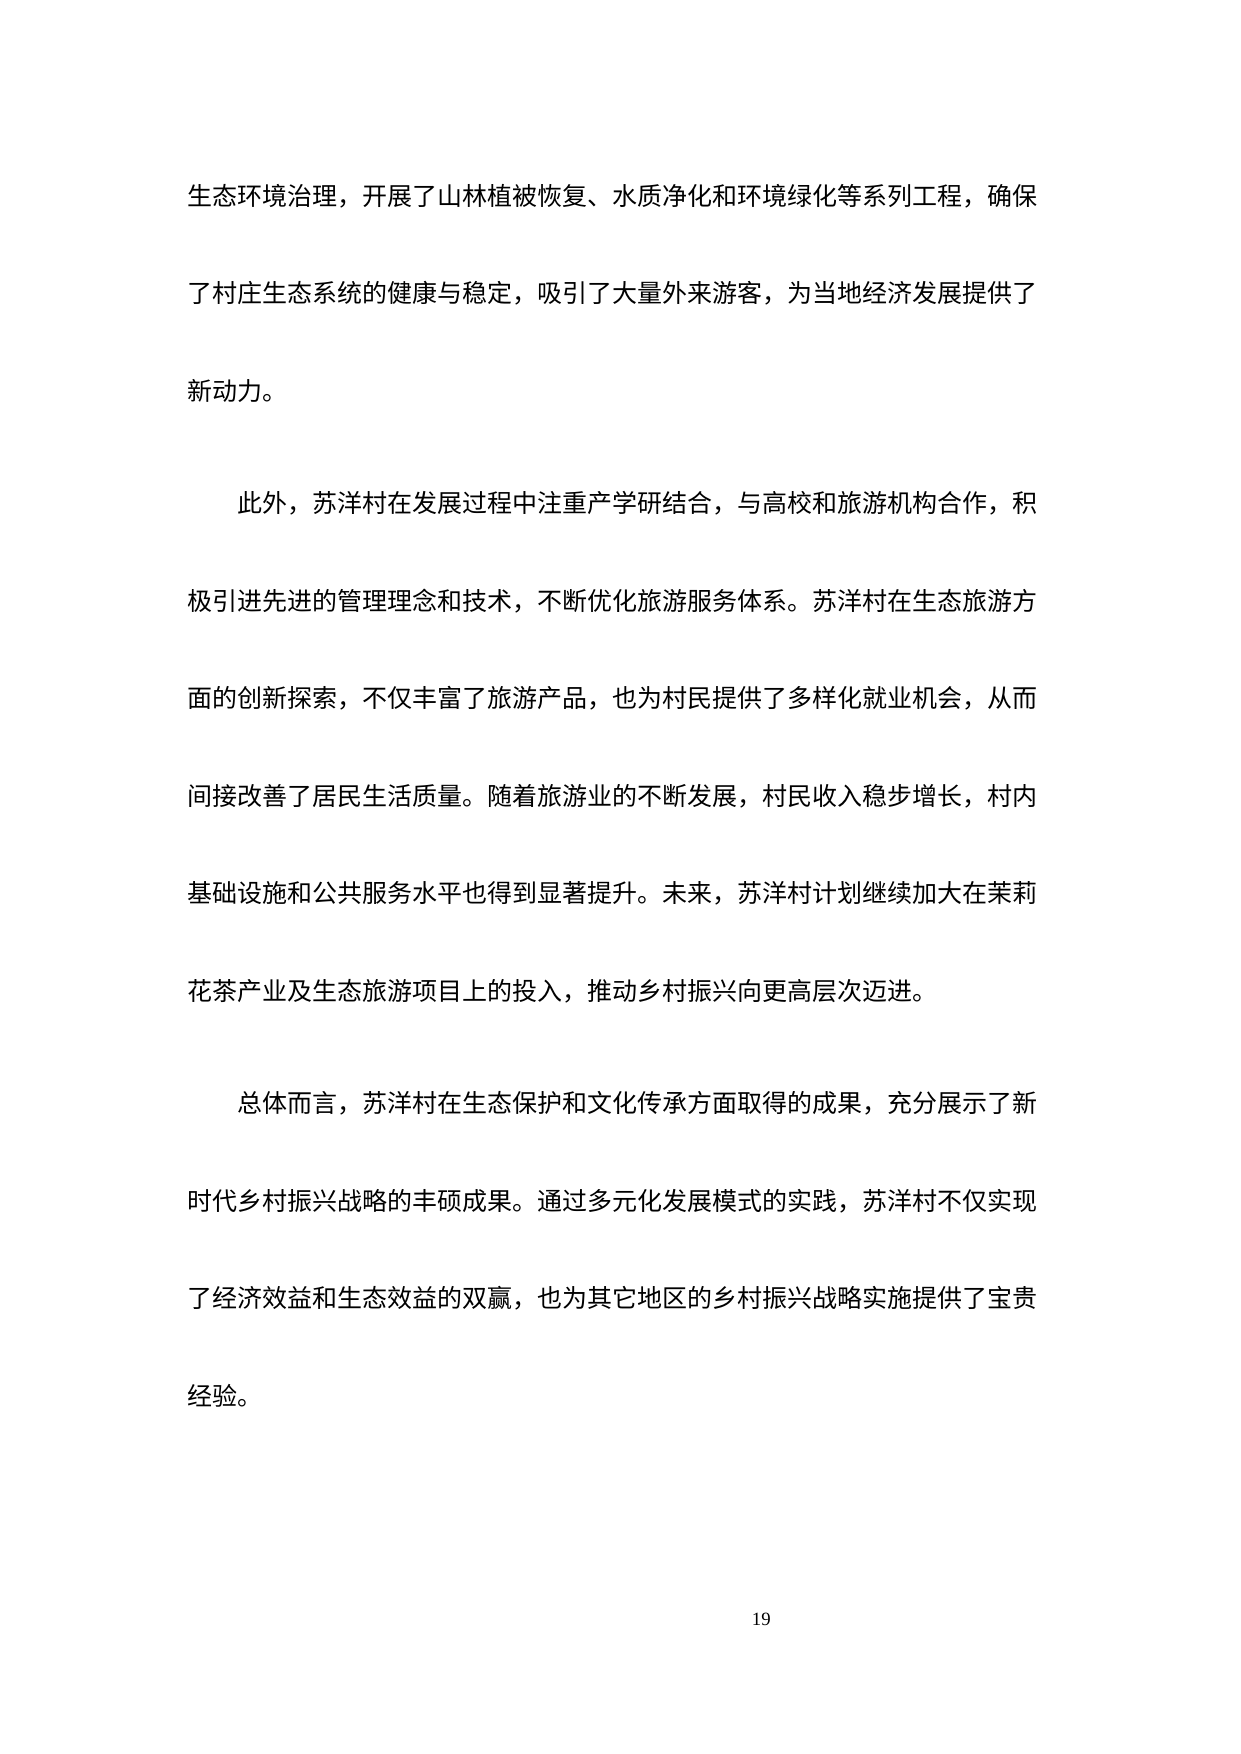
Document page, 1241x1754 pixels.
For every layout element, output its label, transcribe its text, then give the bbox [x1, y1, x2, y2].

text 总体而言，苏洋村在生态保护和文化传承方面取得的成果，充分展示了新时代乡村振兴战略的丰硕成果。通过多元化发展模式的实践，苏洋村不仅实现了经济效益和生态效益的双赢，也为其它地区的乡村振兴战略实施提供了宝贵经验。 [187, 1069, 1053, 1427]
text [187, 162, 1053, 422]
text 此外，苏洋村在发展过程中注重产学研结合，与高校和旅游机构合作，积极引进先进的管理理念和技术，不断优化旅游服务体系。苏洋村在生态旅游方面的创新探索，不仅丰富了旅游产品，也为村民提供了多样化就业机会，从而间接改善了居民生活质量。随着旅游业的不断发展，村民收入稳步增长，村内基础设施和公共服务水平也得到显著提升。未来，苏洋村计划继续加大在茉莉花茶产业及生态旅游项目上的投入，推动乡村振兴向更高层次迈进。 [187, 469, 1053, 1022]
